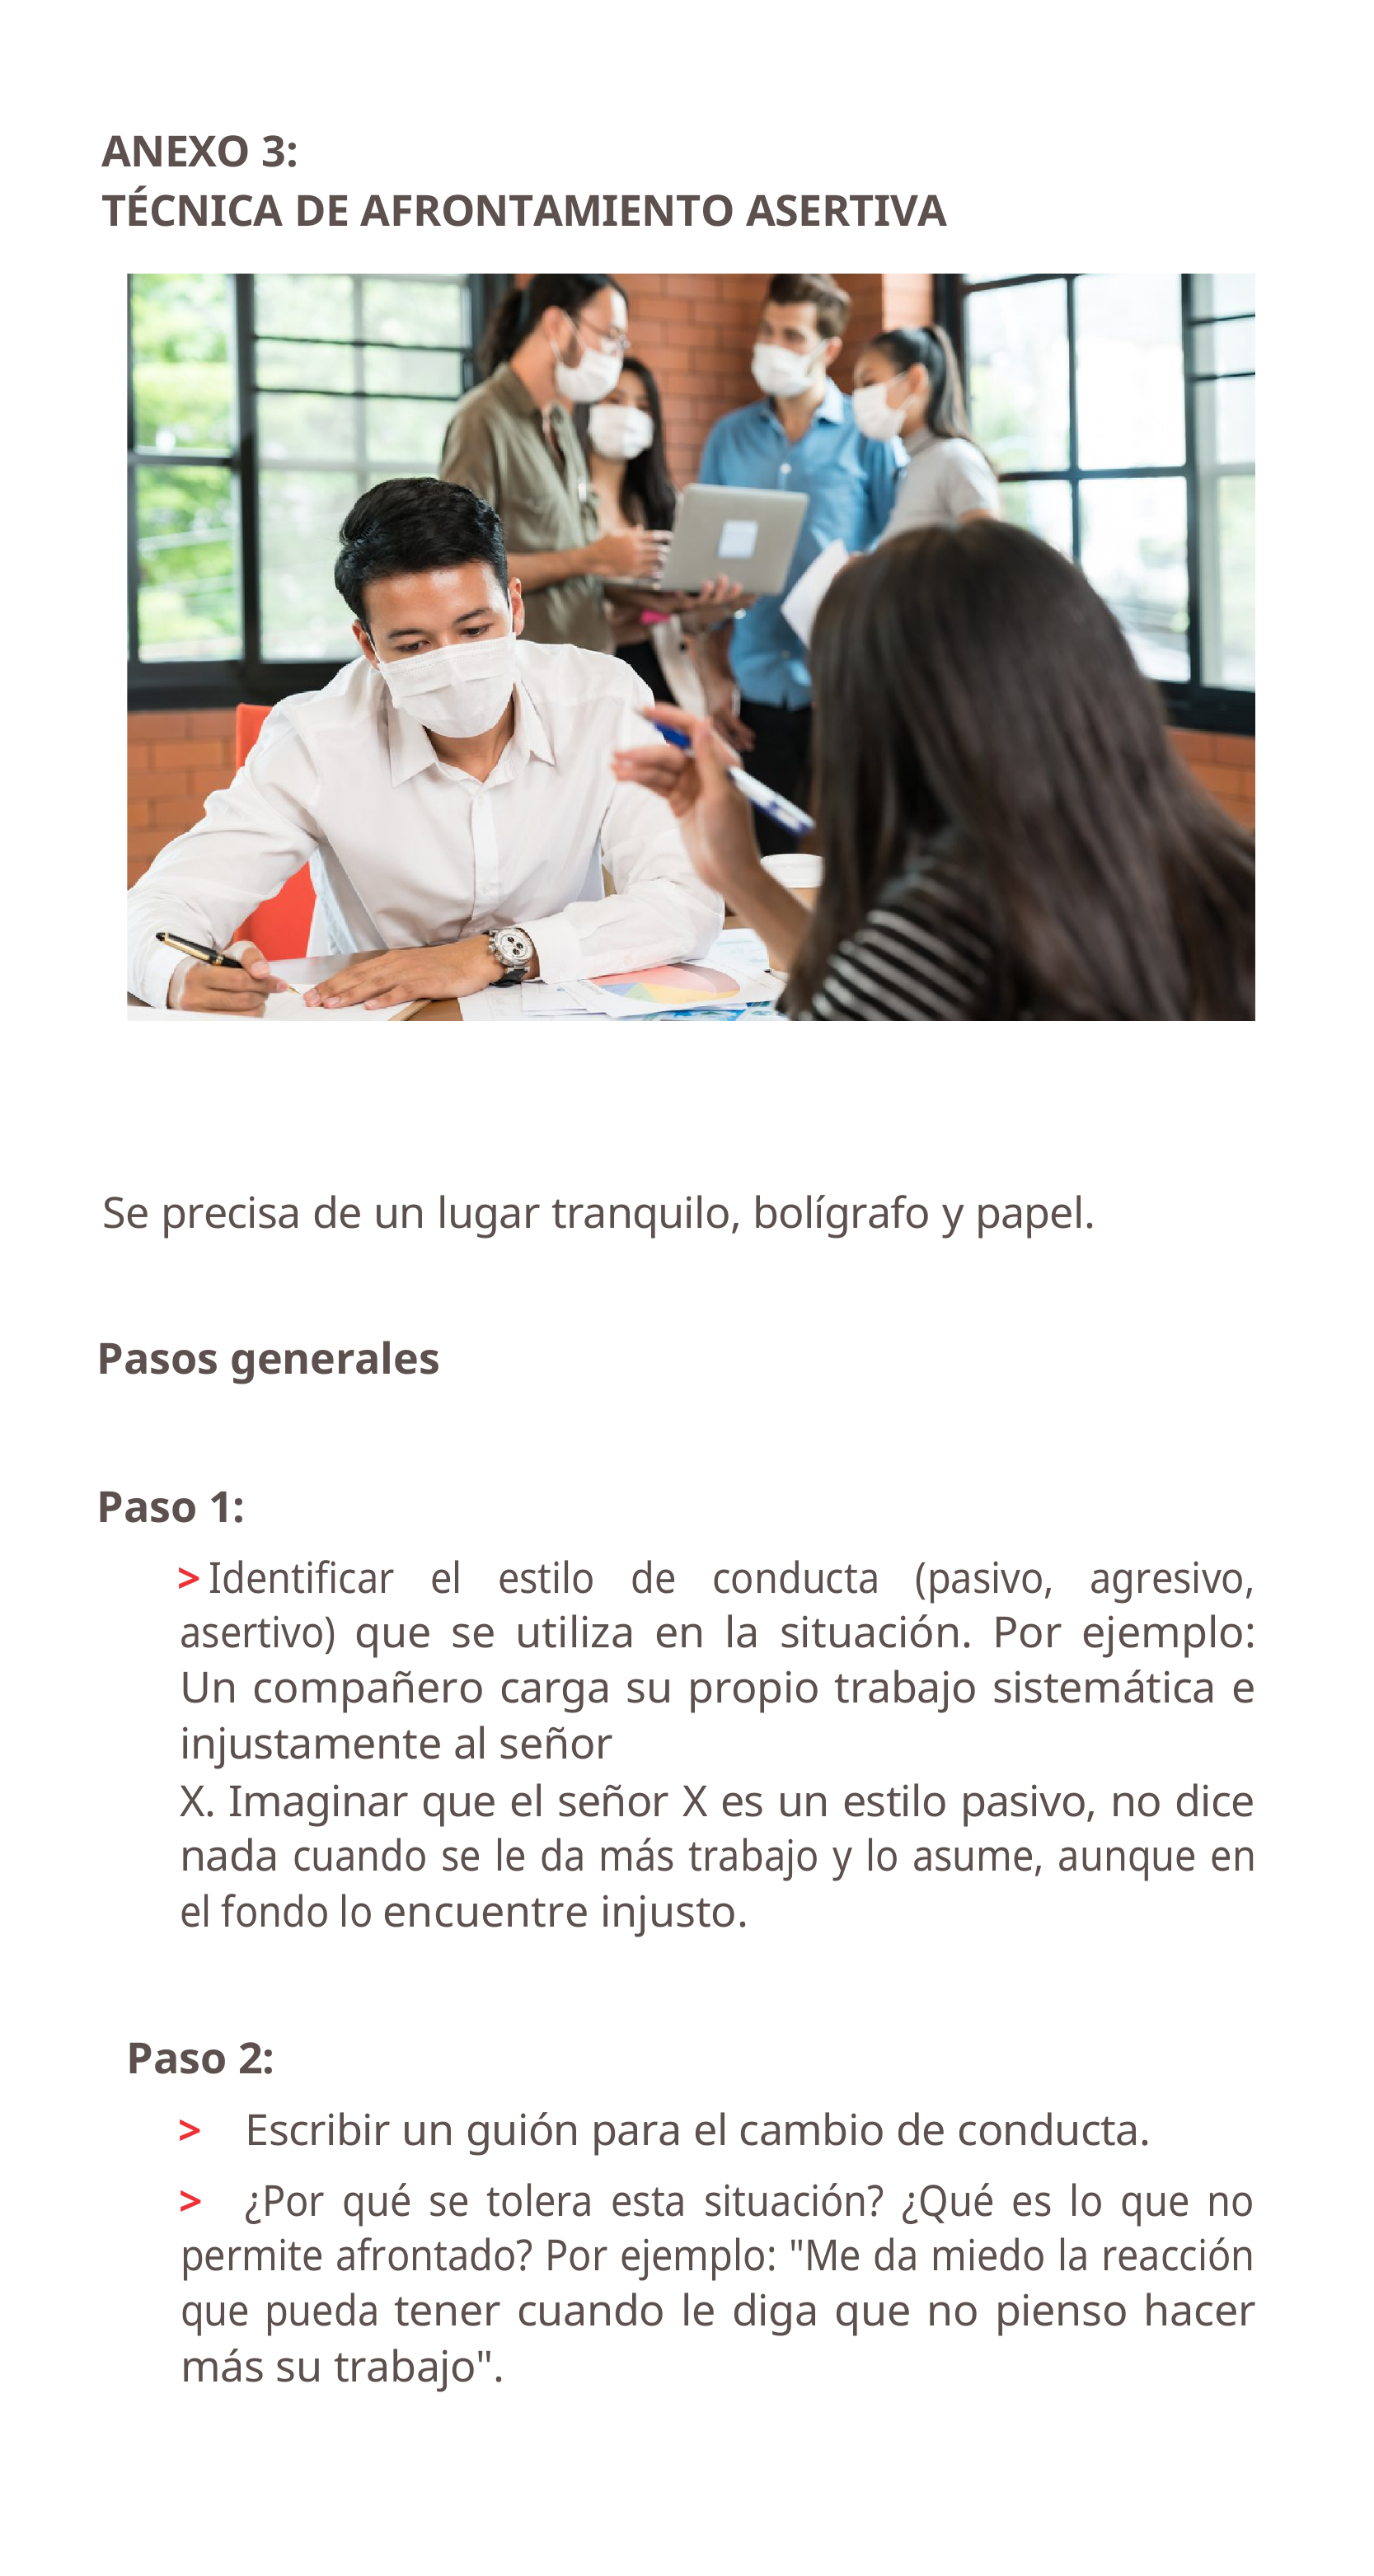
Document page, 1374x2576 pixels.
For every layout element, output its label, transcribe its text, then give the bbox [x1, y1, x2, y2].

text TÉCNICA DE AFRONTAMIENTO ASERTIVA [101, 180, 1264, 238]
text Se precisa de un lugar tranquilo, bolígrafo y papel. [102, 1182, 1264, 1240]
list Identificar el estilo de conducta (pasivo, agresivo, asertivo) que se utiliza en la situación. Por ejemplo: Un compañero carga su propio trabajo sistemática e injustamente al señor [177, 1549, 1256, 1771]
text Paso 1: [96, 1476, 1264, 1534]
list Escribir un guión para el cambio de conducta. [178, 2099, 1264, 2157]
subtitle Paso 2: [126, 2028, 1264, 2087]
picture [127, 274, 1255, 1021]
text ANEXO 3: [101, 121, 1264, 180]
subtitle Pasos generales [96, 1328, 1264, 1387]
text X. Imaginar que el señor X es un estilo pasivo, no dice nada cuando se le da más trabajo y lo asume, aunque en el fondo lo encuentre injusto. [180, 1772, 1256, 1940]
list ¿Por qué se tolera esta situación? ¿Qué es lo que no permite afrontado? Por ejemplo: "Me da miedo la reacción que pueda tener cuando le diga que no pienso hacer más su trabajo". [179, 2172, 1256, 2395]
